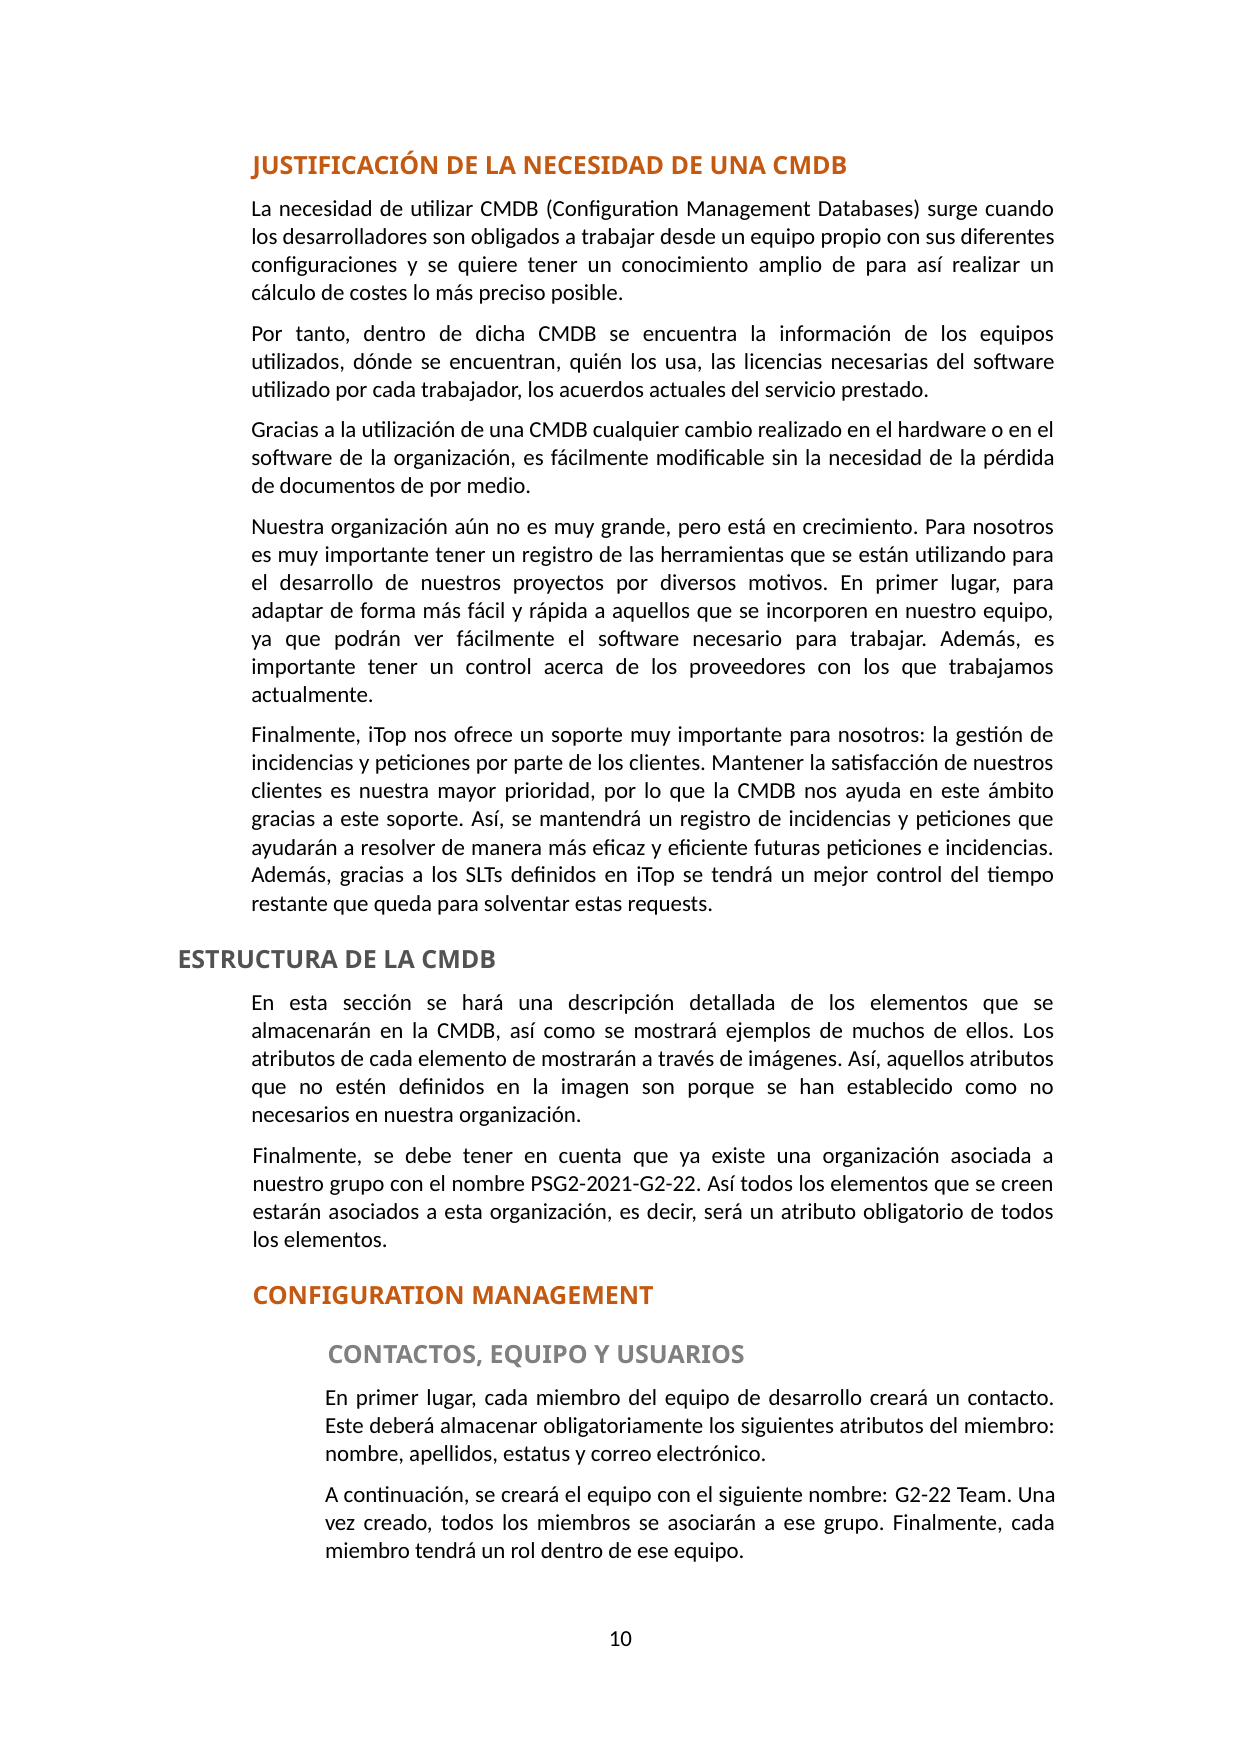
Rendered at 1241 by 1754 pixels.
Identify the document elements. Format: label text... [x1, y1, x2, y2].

subtitle Estructura de la CMDB [177, 942, 1056, 976]
text La necesidad de utilizar CMDB (Configuration Management Databases) surge cuando los desarrolladores son obligados a trabajar desde un equipo propio con sus diferentes configuraciones y se quiere tener un conocimiento amplio de para así realizar un cálculo de costes lo más preciso posible. [251, 194, 1056, 306]
text Nuestra organización aún no es muy grande, pero está en crecimiento. Para nosotros es muy importante tener un registro de las herramientas que se están utilizando para el desarrollo de nuestros proyectos por diversos motivos. En primer lugar, para adaptar de forma más fácil y rápida a aquellos que se incorporen en nuestro equipo, ya que podrán ver fácilmente el software necesario para trabajar. Además, es importante tener un control acerca de los proveedores con los que trabajamos actualmente. [251, 512, 1056, 708]
text Finalmente, se debe tener en cuenta que ya existe una organización asociada a nuestro grupo con el nombre PSG2-2021-G2-22. Así todos los elementos que se creen estarán asociados a esta organización, es decir, será un atributo obligatorio de todos los elementos. [252, 1141, 1056, 1253]
text Gracias a la utilización de una CMDB cualquier cambio realizado en el hardware o en el software de la organización, es fácilmente modificable sin la necesidad de la pérdida de documentos de por medio. [251, 415, 1056, 499]
text Finalmente, iTop nos ofrece un soporte muy importante para nosotros: la gestión de incidencias y peticiones por parte de los clientes. Mantener la satisfacción de nuestros clientes es nuestra mayor prioridad, por lo que la CMDB nos ayuda en este ámbito gracias a este soporte. Así, se mantendrá un registro de incidencias y peticiones que ayudarán a resolver de manera más eficaz y eficiente futuras peticiones e incidencias. Además, gracias a los SLTs definidos en iTop se tendrá un mejor control del tiempo restante que queda para solventar estas requests. [251, 721, 1056, 917]
subtitle Justificación de la necesidad de una CMDB [177, 148, 1056, 182]
subtitle Configuration Management [177, 1278, 1056, 1312]
text En primer lugar, cada miembro del equipo de desarrollo creará un contacto. Este deberá almacenar obligatoriamente los siguientes atributos del miembro: nombre, apellidos, estatus y correo electrónico. [325, 1383, 1056, 1468]
text A continuación, se creará el equipo con el siguiente nombre: G2-22 Team. Una vez creado, todos los miembros se asociarán a ese grupo. Finalmente, cada miembro tendrá un rol dentro de ese equipo. [325, 1480, 1056, 1564]
text En esta sección se hará una descripción detallada de los elementos que se almacenarán en la CMDB, así como se mostrará ejemplos de muchos de ellos. Los atributos de cada elemento de mostrarán a través de imágenes. Así, aquellos atributos que no estén definidos en la imagen son porque se han establecido como no necesarios en nuestra organización. [251, 988, 1056, 1128]
text Por tanto, dentro de dicha CMDB se encuentra la información de los equipos utilizados, dónde se encuentran, quién los usa, las licencias necesarias del software utilizado por cada trabajador, los acuerdos actuales del servicio prestado. [251, 319, 1056, 403]
subtitle Contactos, equipo y usuarios [327, 1337, 1056, 1371]
